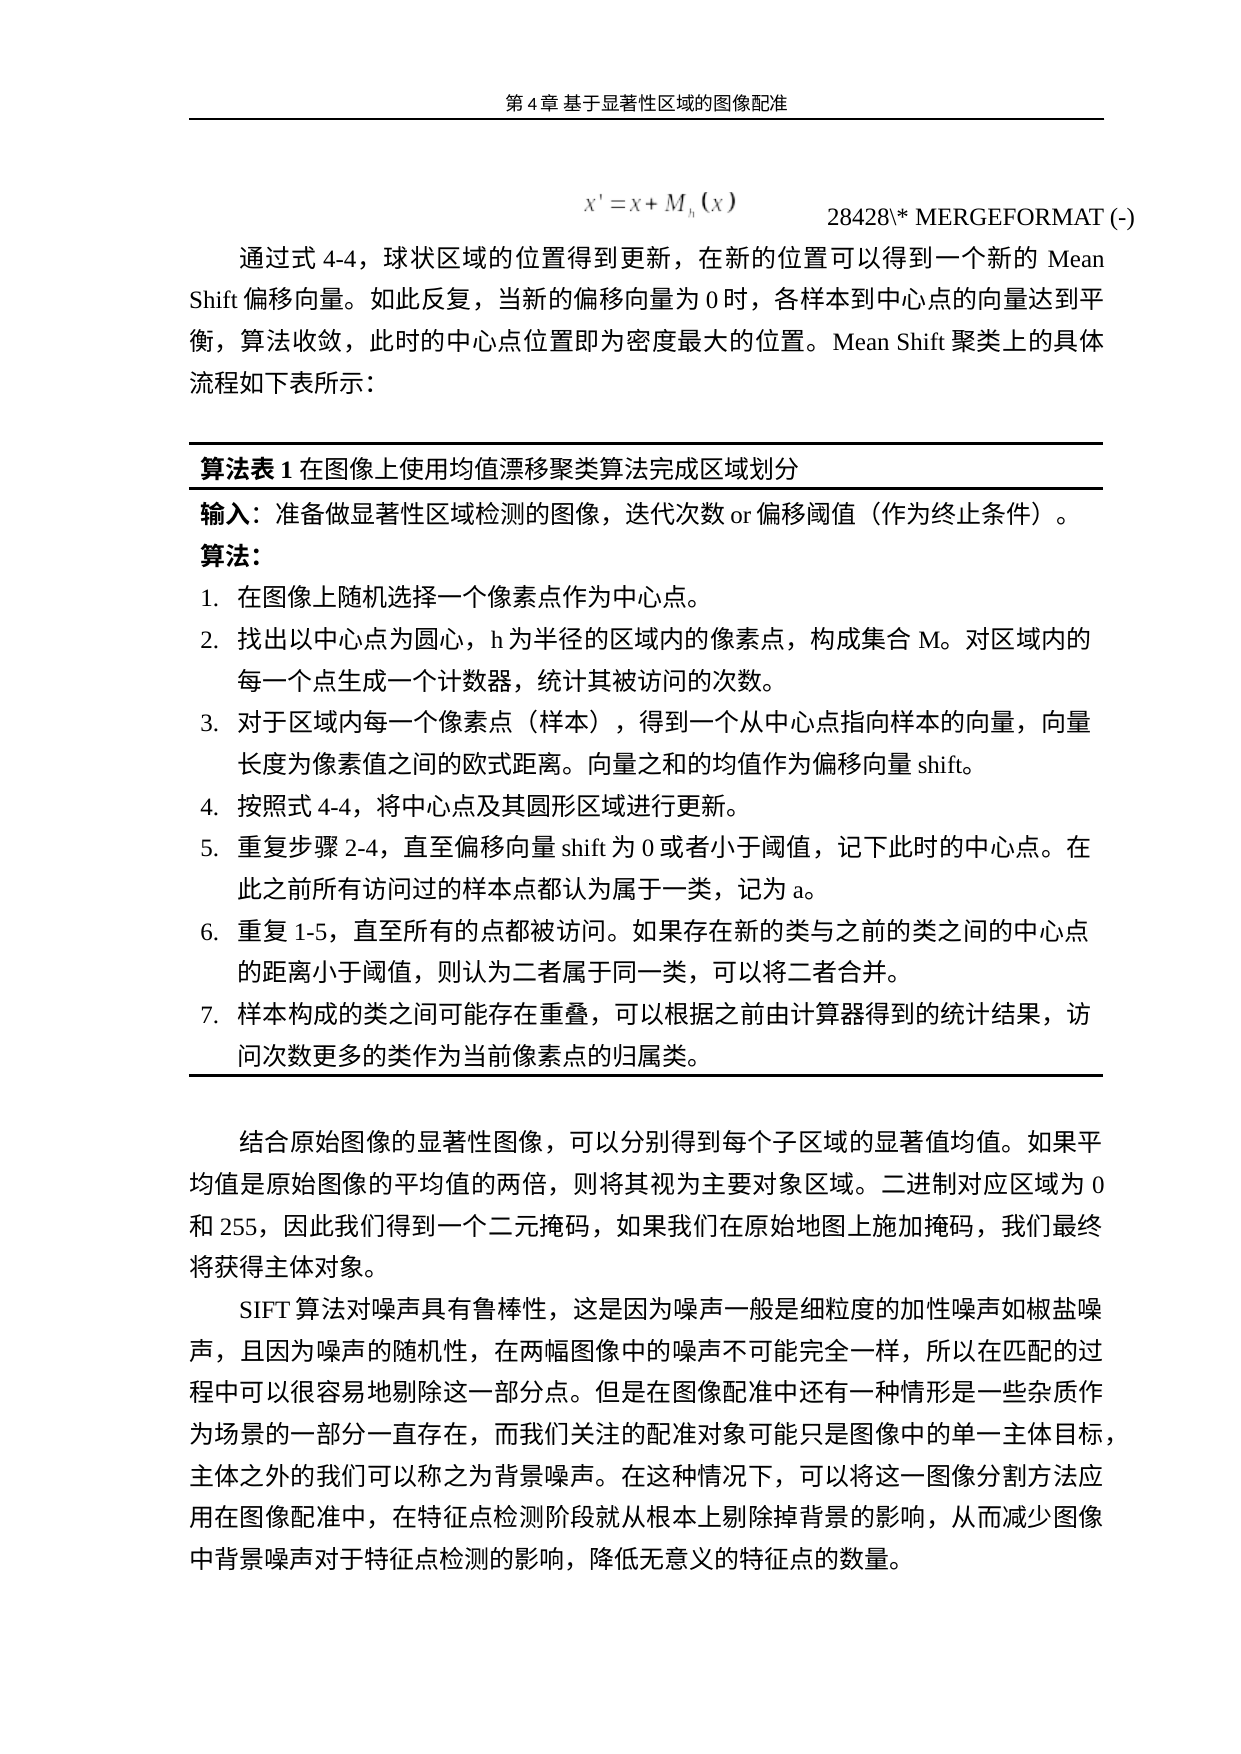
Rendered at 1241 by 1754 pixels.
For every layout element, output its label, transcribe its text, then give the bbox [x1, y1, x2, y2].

table_cell 在图像上随机选择一个像素点作为中心点。 找出以中心点为圆心，h为半径的区域内的像素点，构成集合M。对区域内的每一个点生成一个计数器，统计其被访问的次数。 对于区域内每一个像素点（样本），得到一个从中心点指向样本的向量，向量长度为像素值之间的欧式距离。向量之和的均值作为偏移向量shift。 按照式4-4，将中心点及其圆形区域进行更新。 重复步骤2-4，直至偏移向量shift为0或者小于阈值，记下此时的中心点。在此之前所有访问过的样本点都认为属于一类，记为a。 重复1-5，直至所有的点都被访问。如果存在新的类与之前的类之间的中心点的距离小于阈值，则认为二者属于同一类，可以将二者合并。 样本构成的类之间可能存在重叠，可以根据之前由计算器得到的统计结果，访问次数更多的类作为当前像素点的归属类。 [189, 574, 1103, 1073]
table_header 算法表1 在图像上使用均值漂移聚类算法完成区域划分 [189, 445, 1103, 487]
text 通过式4-4，球状区域的位置得到更新，在新的位置可以得到一个新的Mean Shift偏移向量。如此反复，当新的偏移向量为0时，各样本到中心点的向量达到平衡，算法收敛，此时的中心点位置即为密度最大的位置。Mean Shift聚类上的具体流程如下表所示： [189, 234, 1104, 401]
table_cell 算法： [189, 532, 1103, 573]
table_cell 输入：准备做显著性区域检测的图像，迭代次数or偏移阈值（作为终止条件）。 [189, 490, 1103, 532]
text 结合原始图像的显著性图像，可以分别得到每个子区域的显著值均值。如果平均值是原始图像的平均值的两倍，则将其视为主要对象区域。二进制对应区域为0和255，因此我们得到一个二元掩码，如果我们在原始地图上施加掩码，我们最终将获得主体对象。 [189, 1118, 1104, 1285]
text SIFT算法对噪声具有鲁棒性，这是因为噪声一般是细粒度的加性噪声如椒盐噪声，且因为噪声的随机性，在两幅图像中的噪声不可能完全一样，所以在匹配的过程中可以很容易地剔除这一部分点。但是在图像配准中还有一种情形是一些杂质作为场景的一部分一直存在，而我们关注的配准对象可能只是图像中的单一主体目标，主体之外的我们可以称之为背景噪声。在这种情况下，可以将这一图像分割方法应用在图像配准中，在特征点检测阶段就从根本上剔除掉背景的影响，从而减少图像中背景噪声对于特征点检测的影响，降低无意义的特征点的数量。 [189, 1285, 1104, 1577]
